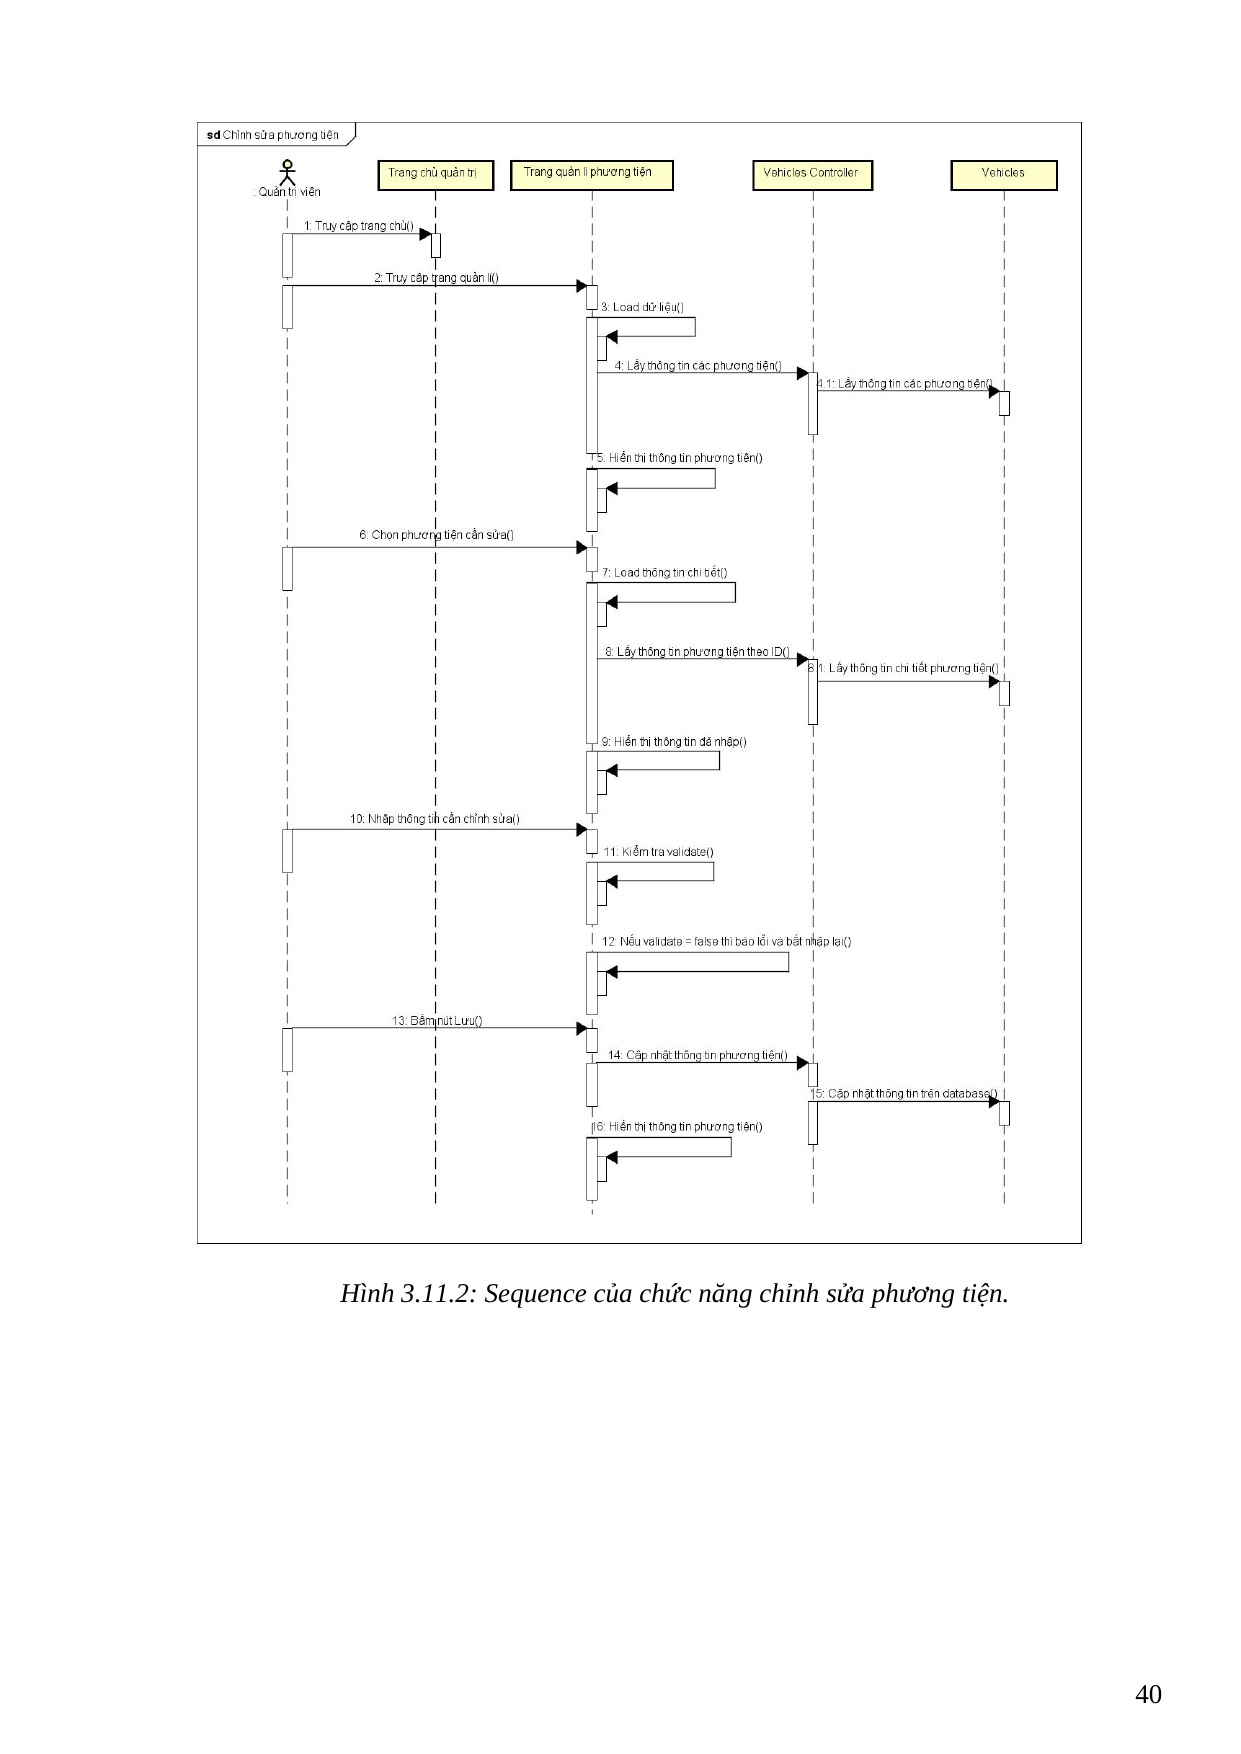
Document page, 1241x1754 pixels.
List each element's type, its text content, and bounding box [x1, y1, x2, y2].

picture [187, 112, 1090, 1252]
text Hình 3.11.2: Sequence của chức năng chỉnh sửa phương tiện. [187, 1277, 1162, 1309]
